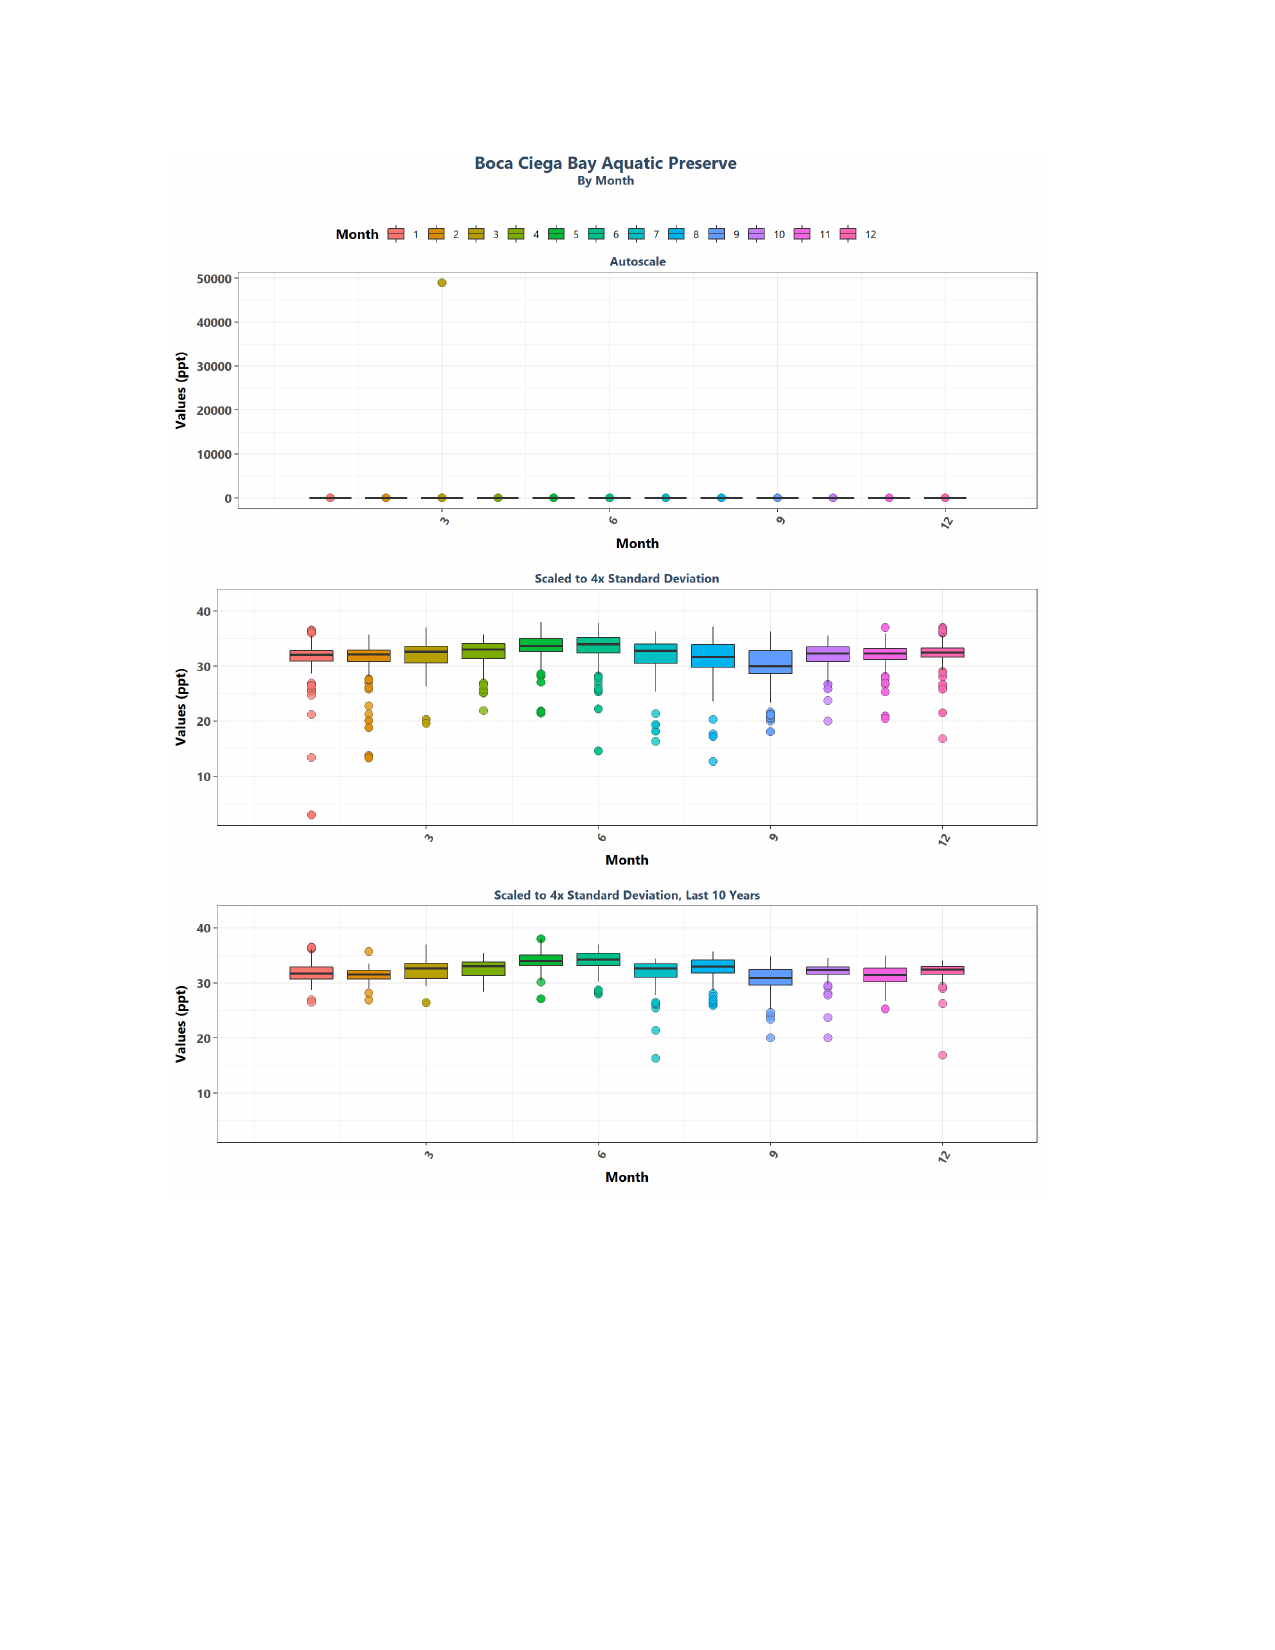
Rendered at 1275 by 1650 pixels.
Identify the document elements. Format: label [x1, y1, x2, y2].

picture [168, 150, 1044, 1200]
